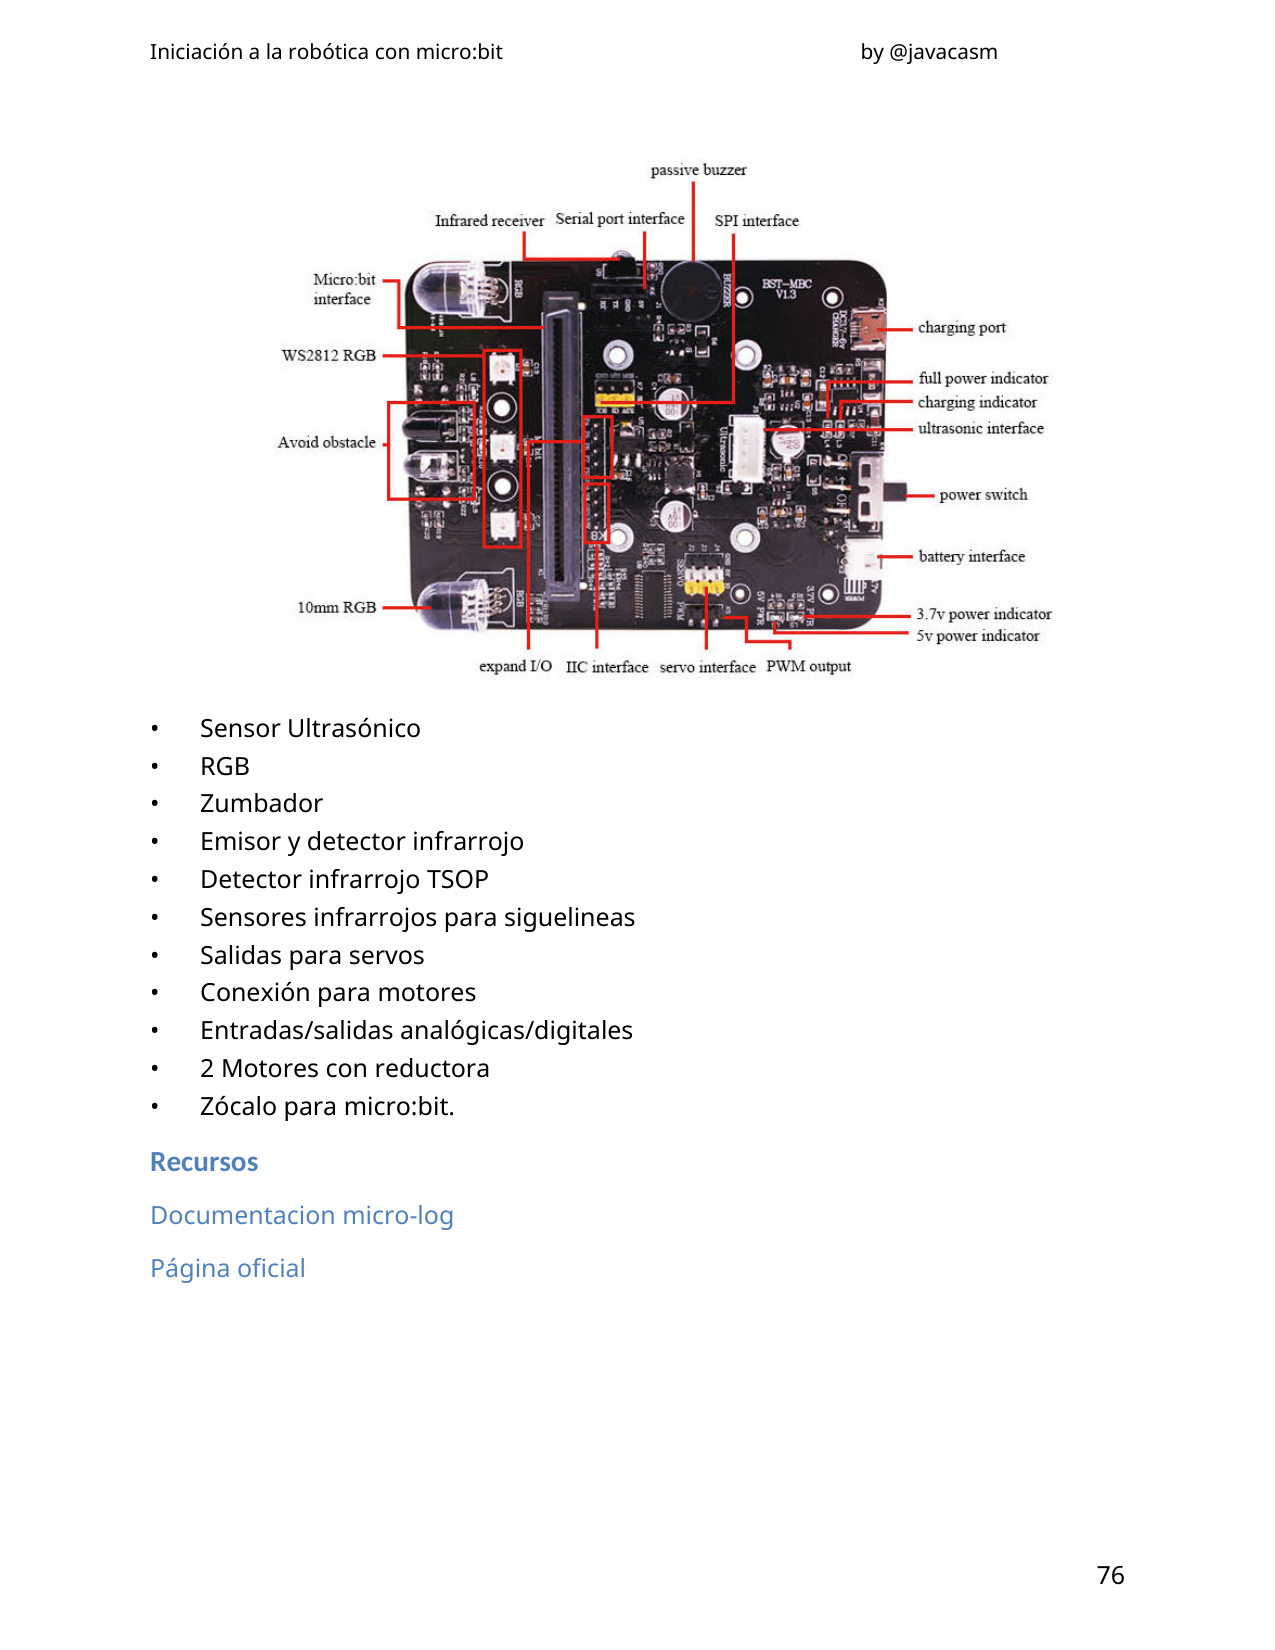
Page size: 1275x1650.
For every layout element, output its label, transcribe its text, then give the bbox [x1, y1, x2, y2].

list Zumbador [150, 786, 1125, 820]
picture [168, 150, 1144, 692]
subtitle Recursos [150, 1143, 1125, 1179]
list Sensores infrarrojos para siguelineas [150, 899, 1125, 933]
list Detector infrarrojo TSOP [150, 862, 1125, 896]
list Sensor Ultrasónico [150, 710, 1125, 744]
list 2 Motores con reductora [150, 1051, 1125, 1085]
list Entradas/salidas analógicas/digitales [150, 1013, 1125, 1047]
list Conexión para motores [150, 975, 1125, 1009]
text Página oficial [150, 1251, 1125, 1285]
list Salidas para servos [150, 937, 1125, 971]
text Documentacion micro-log [150, 1198, 1125, 1232]
list Emisor y detector infrarrojo [150, 824, 1125, 858]
list Zócalo para micro:bit. [150, 1088, 1125, 1123]
list RGB [150, 748, 1125, 782]
